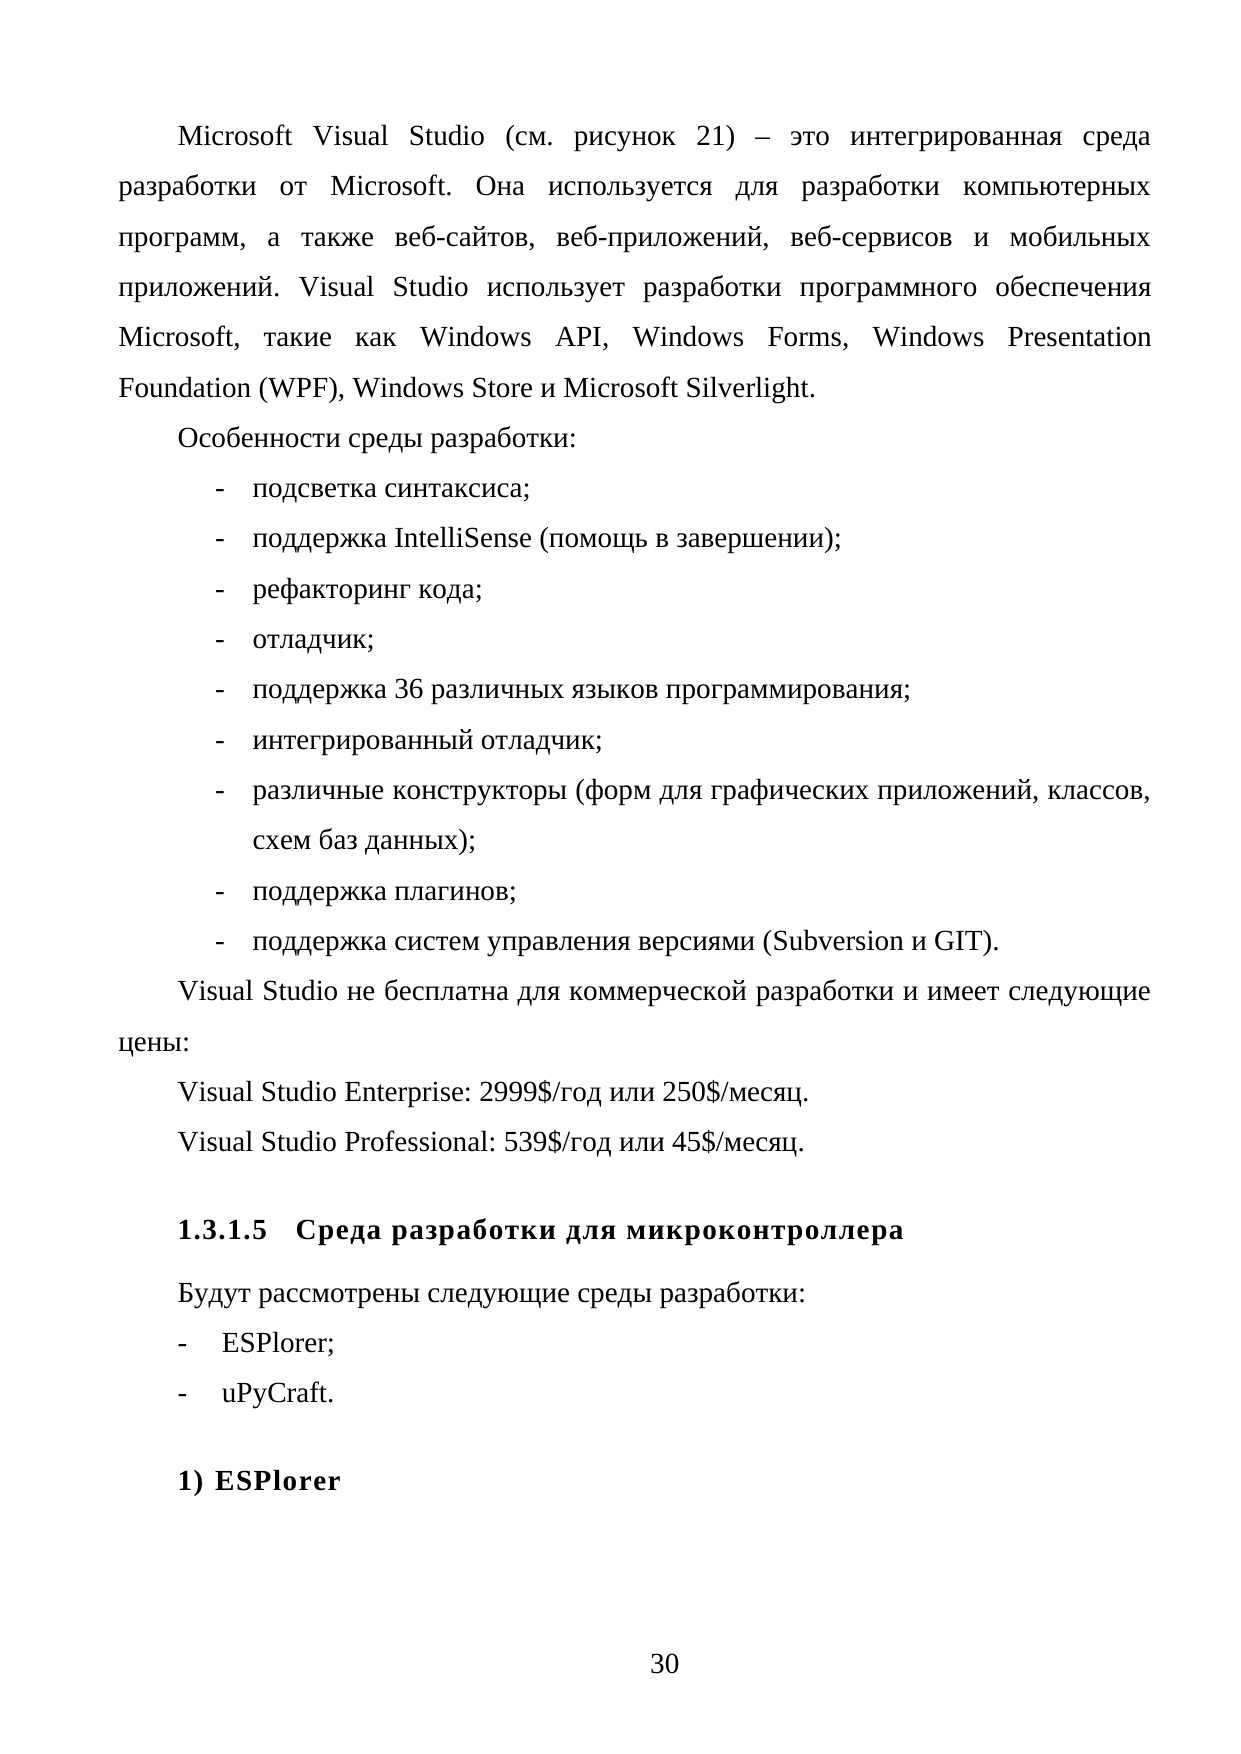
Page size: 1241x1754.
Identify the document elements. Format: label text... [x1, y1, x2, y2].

list отладчик; [215, 621, 1152, 655]
list поддержка плагинов; [215, 873, 1152, 906]
list ESPlorer [177, 1463, 1152, 1497]
list интегрированный отладчик; [215, 722, 1152, 755]
list рефакторинг кода; [215, 571, 1152, 604]
list подсветка синтаксиса; [215, 470, 1152, 504]
list поддержка IntelliSense (помощь в завершении); [215, 521, 1152, 554]
text Visual Studio Professional: 539$/год или 45$/месяц. [118, 1124, 1152, 1158]
text Microsoft Visual Studio (см. рисунок 21) – это интегрированная среда разработки от Microsoft. Она используется для разработки компьютерных программ, а также веб-сайтов, веб-приложений, веб-сервисов и мобильных приложений. Visual Studio использует разработки программного обеспечения Microsoft, такие как Windows API, Windows Forms, Windows Presentation Foundation (WPF), Windows Store и Microsoft Silverlight. [118, 118, 1152, 403]
text Visual Studio не бесплатна для коммерческой разработки и имеет следующие цены: [118, 973, 1152, 1057]
text Будут рассмотрены следующие среды разработки: [118, 1275, 1152, 1308]
list различные конструкторы (форм для графических приложений, классов, схем баз данных); [215, 772, 1152, 856]
text Visual Studio Enterprise: 2999$/год или 250$/месяц. [118, 1074, 1152, 1108]
list поддержка 36 различных языков программирования; [215, 672, 1152, 705]
list uPyCraft. [177, 1376, 1152, 1409]
text Особенности среды разработки: [118, 420, 1152, 453]
list ESPlorer; [177, 1325, 1152, 1359]
text Среда разработки для микроконтроллера [177, 1212, 1152, 1246]
list поддержка систем управления версиями (Subversion и GIT). [215, 923, 1152, 957]
